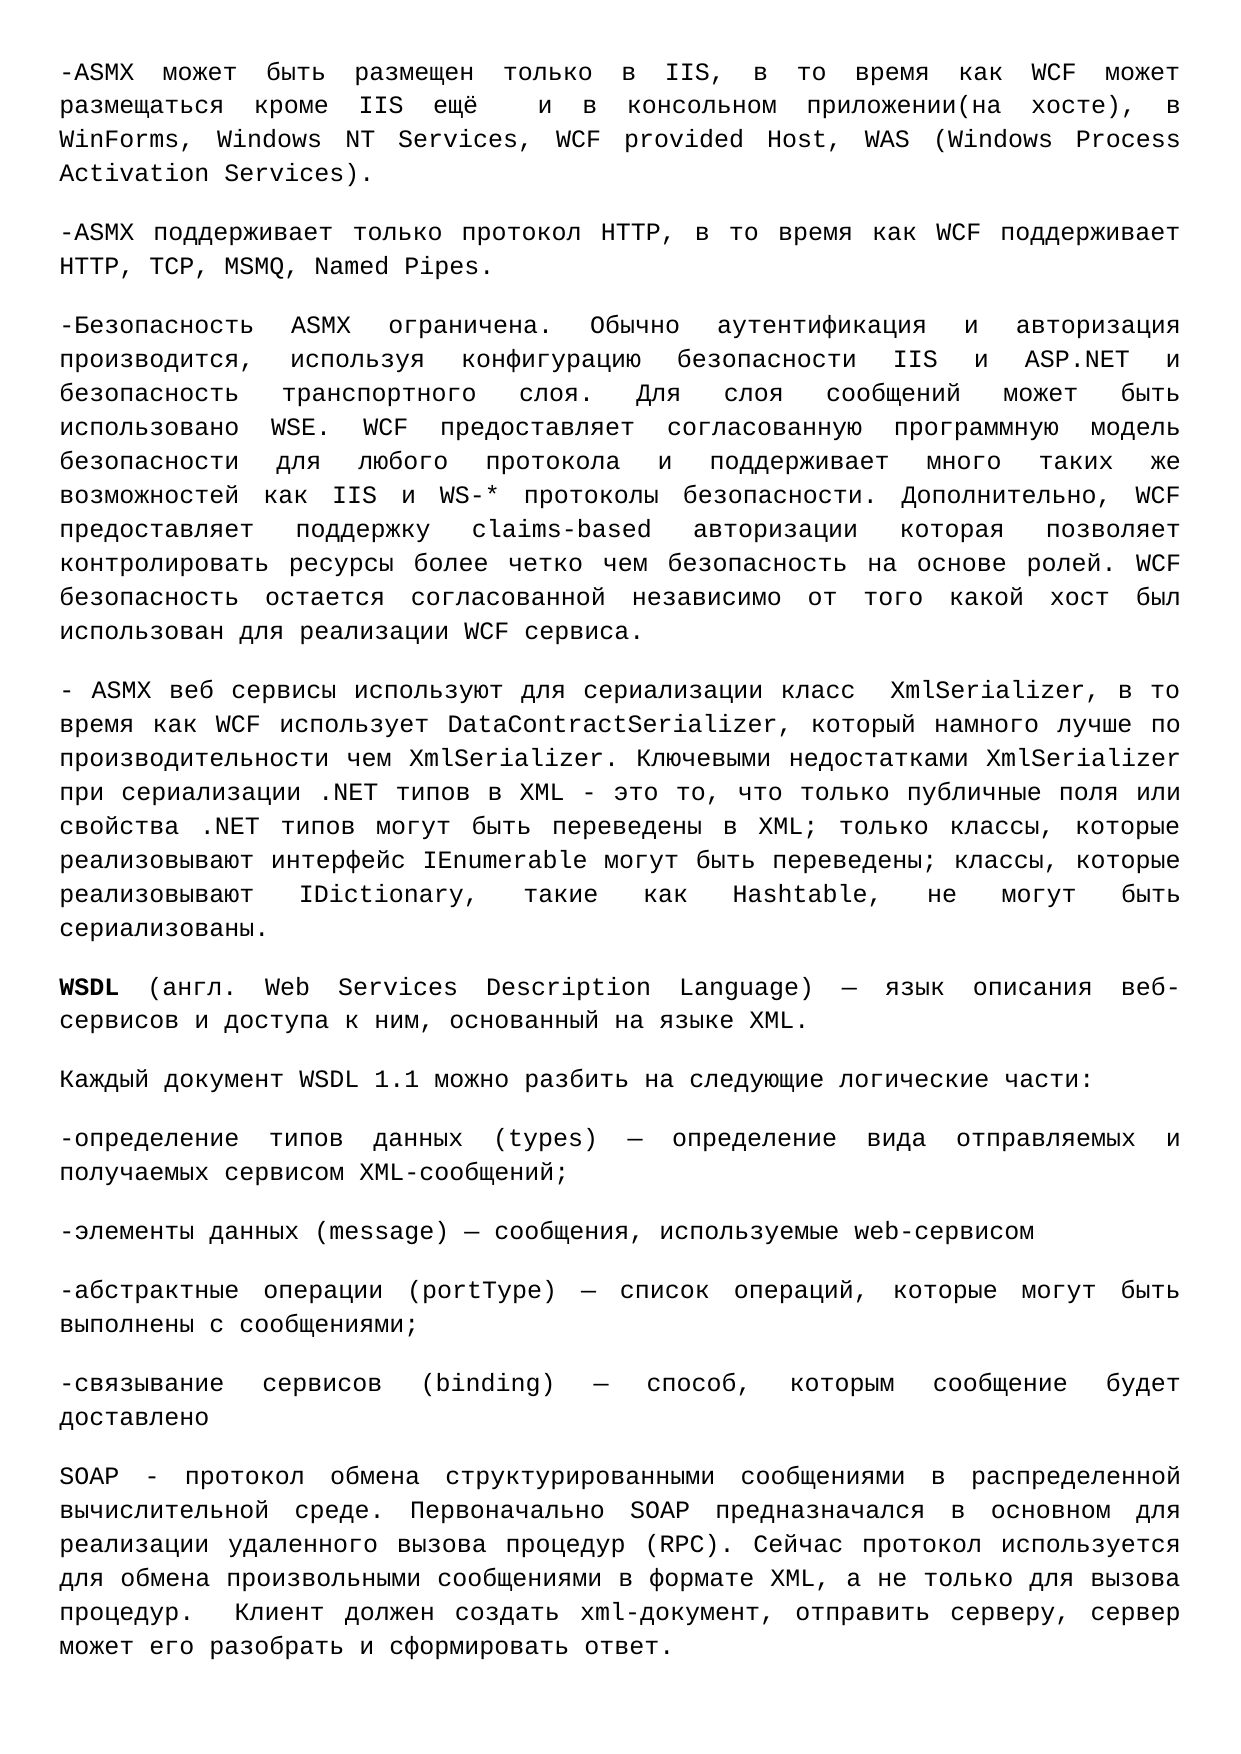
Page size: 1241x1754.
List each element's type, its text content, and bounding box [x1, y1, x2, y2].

text -связывание сервисов (binding) — способ, которым сообщение будет доставлено [59, 1371, 1181, 1433]
text -элементы данных (message) — сообщения, используемые web-сервисом [59, 1219, 1181, 1247]
text WSDL (англ. Web Services Description Language) — язык описания веб-сервисов и доступа к ним, основанный на языке XML. [59, 974, 1181, 1036]
text -абстрактные операции (portType) — список операций, которые могут быть выполнены с сообщениями; [59, 1278, 1181, 1340]
text -ASMX может быть размещен только в IIS, в то время как WCF может размещаться кроме IIS ещё и в консольном приложении(на хосте), в WinForms, Windows NT Services, WCF provided Host, WAS (Windows Process Activation Services). [59, 59, 1181, 189]
text -Безопасность ASMX ограничена. Обычно аутентификация и авторизация производится, используя конфигурацию безопасности IIS и ASP.NET и безопасность транспортного слоя. Для слоя сообщений может быть использовано WSE. WCF предоставляет согласованную программную модель безопасности для любого протокола и поддерживает много таких же возможностей как IIS и WS-* протоколы безопасности. Дополнительно, WCF предоставляет поддержку claims-based авторизации которая позволяет контролировать ресурсы более четко чем безопасность на основе ролей. WCF безопасность остается согласованной независимо от того какой хост был использован для реализации WCF сервиса. [59, 313, 1181, 647]
text - ASMX веб сервисы используют для сериализации класс XmlSerializer, в то время как WCF использует DataContractSerializer, который намного лучше по производительности чем XmlSerializer. Ключевыми недостатками XmlSerializer при сериализации .NET типов в XML - это то, что только публичные поля или свойства .NET типов могут быть переведены в XML; только классы, которые реализовывают интерфейс IEnumerable могут быть переведены; классы, которые реализовывают IDictionary, такие как Hashtable, не могут быть сериализованы. [59, 677, 1181, 943]
text -ASMX поддерживает только протокол HTTP, в то время как WCF поддерживает HTTP, TCP, MSMQ, Named Pipes. [59, 220, 1181, 282]
text -определение типов данных (types) — определение вида отправляемых и получаемых сервисом XML-сообщений; [59, 1126, 1181, 1188]
text SOAP - протокол обмена структурированными сообщениями в распределенной вычислительной среде. Первоначально SOAP предназначался в основном для реализации удаленного вызова процедур (RPC). Сейчас протокол используется для обмена произвольными сообщениями в формате XML, а не только для вызова процедур. Клиент должен создать xml-документ, отправить серверу, сервер может его разобрать и сформировать ответ. [59, 1464, 1181, 1662]
text Каждый документ WSDL 1.1 можно разбить на следующие логические части: [59, 1067, 1181, 1095]
